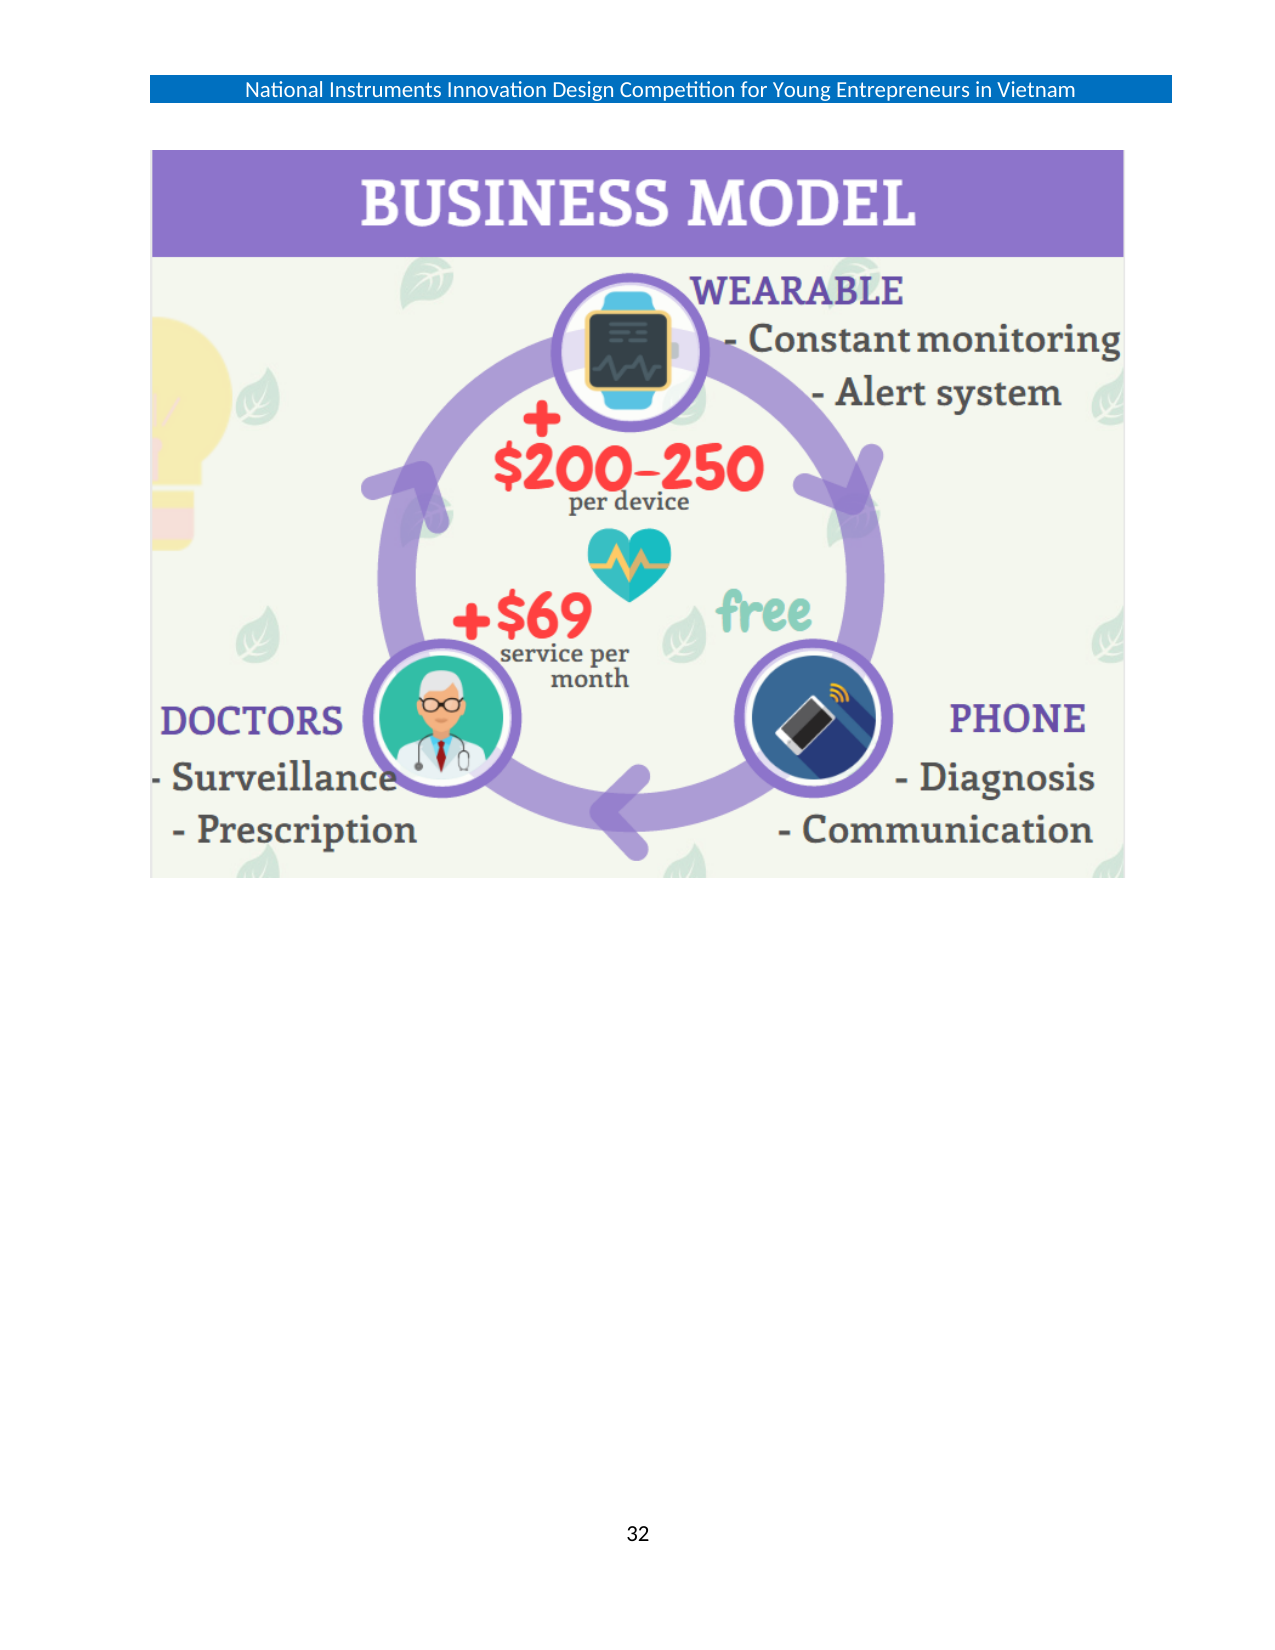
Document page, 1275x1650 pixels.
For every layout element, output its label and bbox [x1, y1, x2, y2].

picture [150, 150, 1125, 878]
